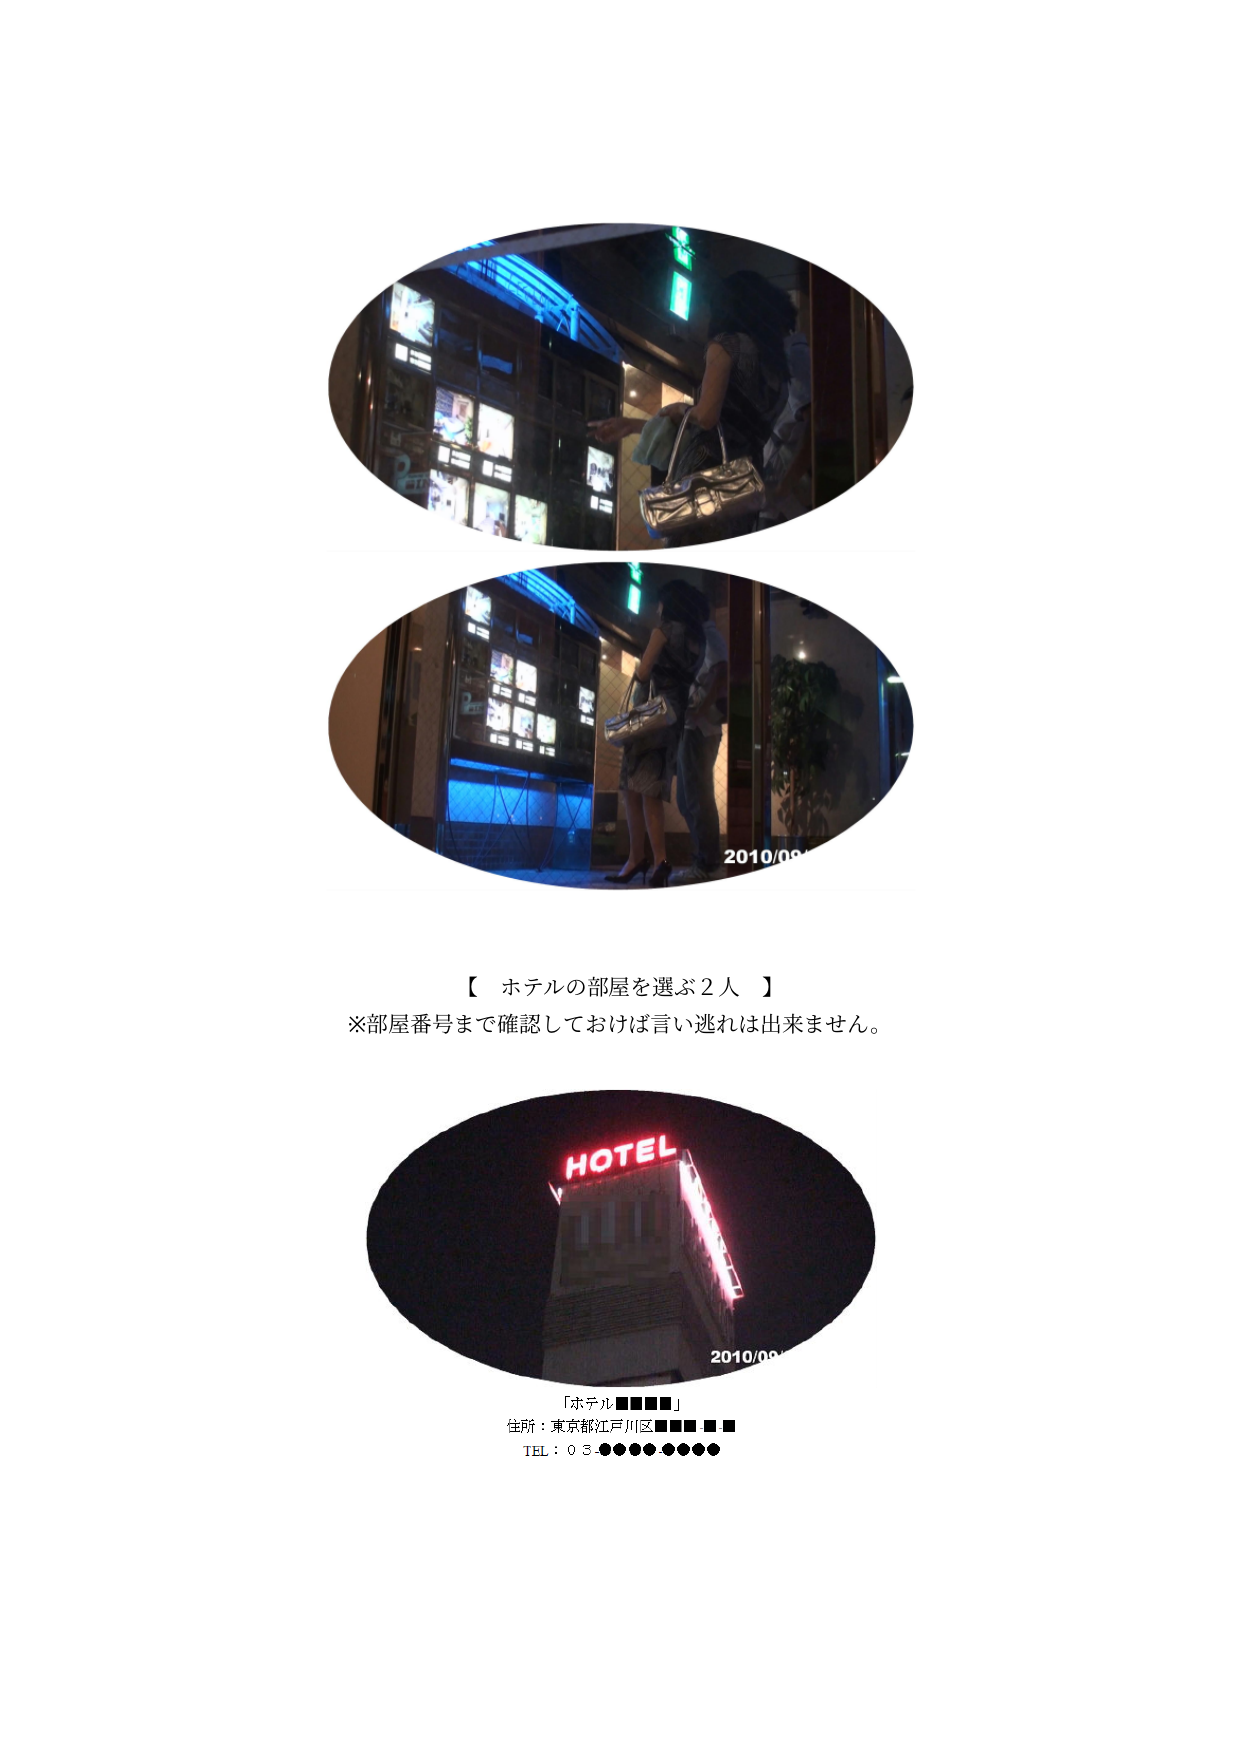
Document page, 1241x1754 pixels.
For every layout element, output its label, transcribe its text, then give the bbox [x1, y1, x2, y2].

picture [291, 216, 949, 897]
text ※部屋番号まで確認しておけば言い逃れは出来ません。 [177, 1004, 1063, 1042]
picture [348, 1079, 893, 1464]
text 【 ホテルの部屋を選ぶ２人 】 [177, 967, 1063, 1004]
